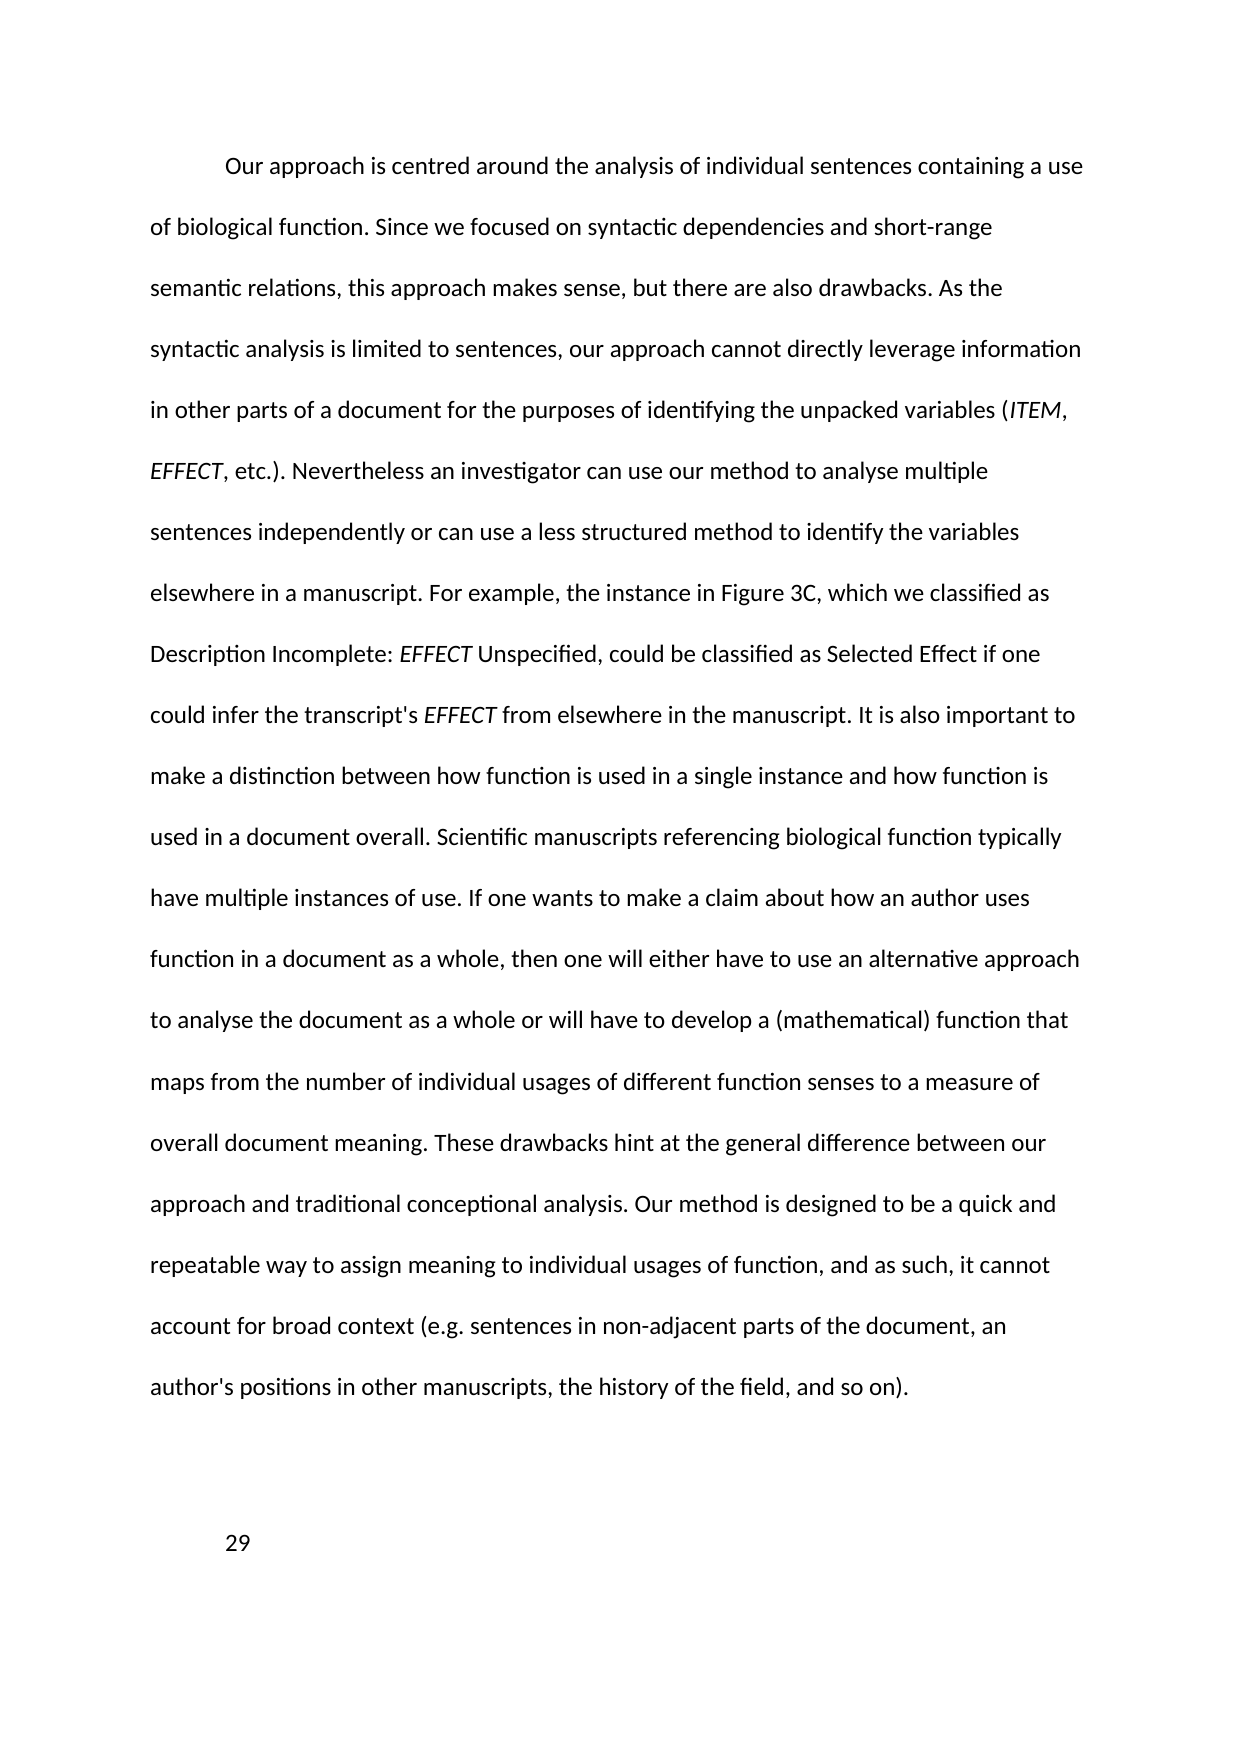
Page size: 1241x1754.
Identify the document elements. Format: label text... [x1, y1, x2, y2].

text Our approach is centred around the analysis of individual sentences containing a use of biological function. Since we focused on syntactic dependencies and short-range semantic relations, this approach makes sense, but there are also drawbacks. As the syntactic analysis is limited to sentences, our approach cannot directly leverage information in other parts of a document for the purposes of identifying the unpacked variables (ITEM, EFFECT, etc.). Nevertheless an investigator can use our method to analyse multiple sentences independently or can use a less structured method to identify the variables elsewhere in a manuscript. For example, the instance in Figure 3C, which we classified as Description Incomplete: EFFECT Unspecified, could be classified as Selected Effect if one could infer the transcript's EFFECT from elsewhere in the manuscript. It is also important to make a distinction between how function is used in a single instance and how function is used in a document overall. Scientific manuscripts referencing biological function typically have multiple instances of use. If one wants to make a claim about how an author uses function in a document as a whole, then one will either have to use an alternative approach to analyse the document as a whole or will have to develop a (mathematical) function that maps from the number of individual usages of different function senses to a measure of overall document meaning. These drawbacks hint at the general difference between our approach and traditional conceptional analysis. Our method is designed to be a quick and repeatable way to assign meaning to individual usages of function, and as such, it cannot account for broad context (e.g. sentences in non-adjacent parts of the document, an author's positions in other manuscripts, the history of the field, and so on). [150, 150, 1090, 1401]
